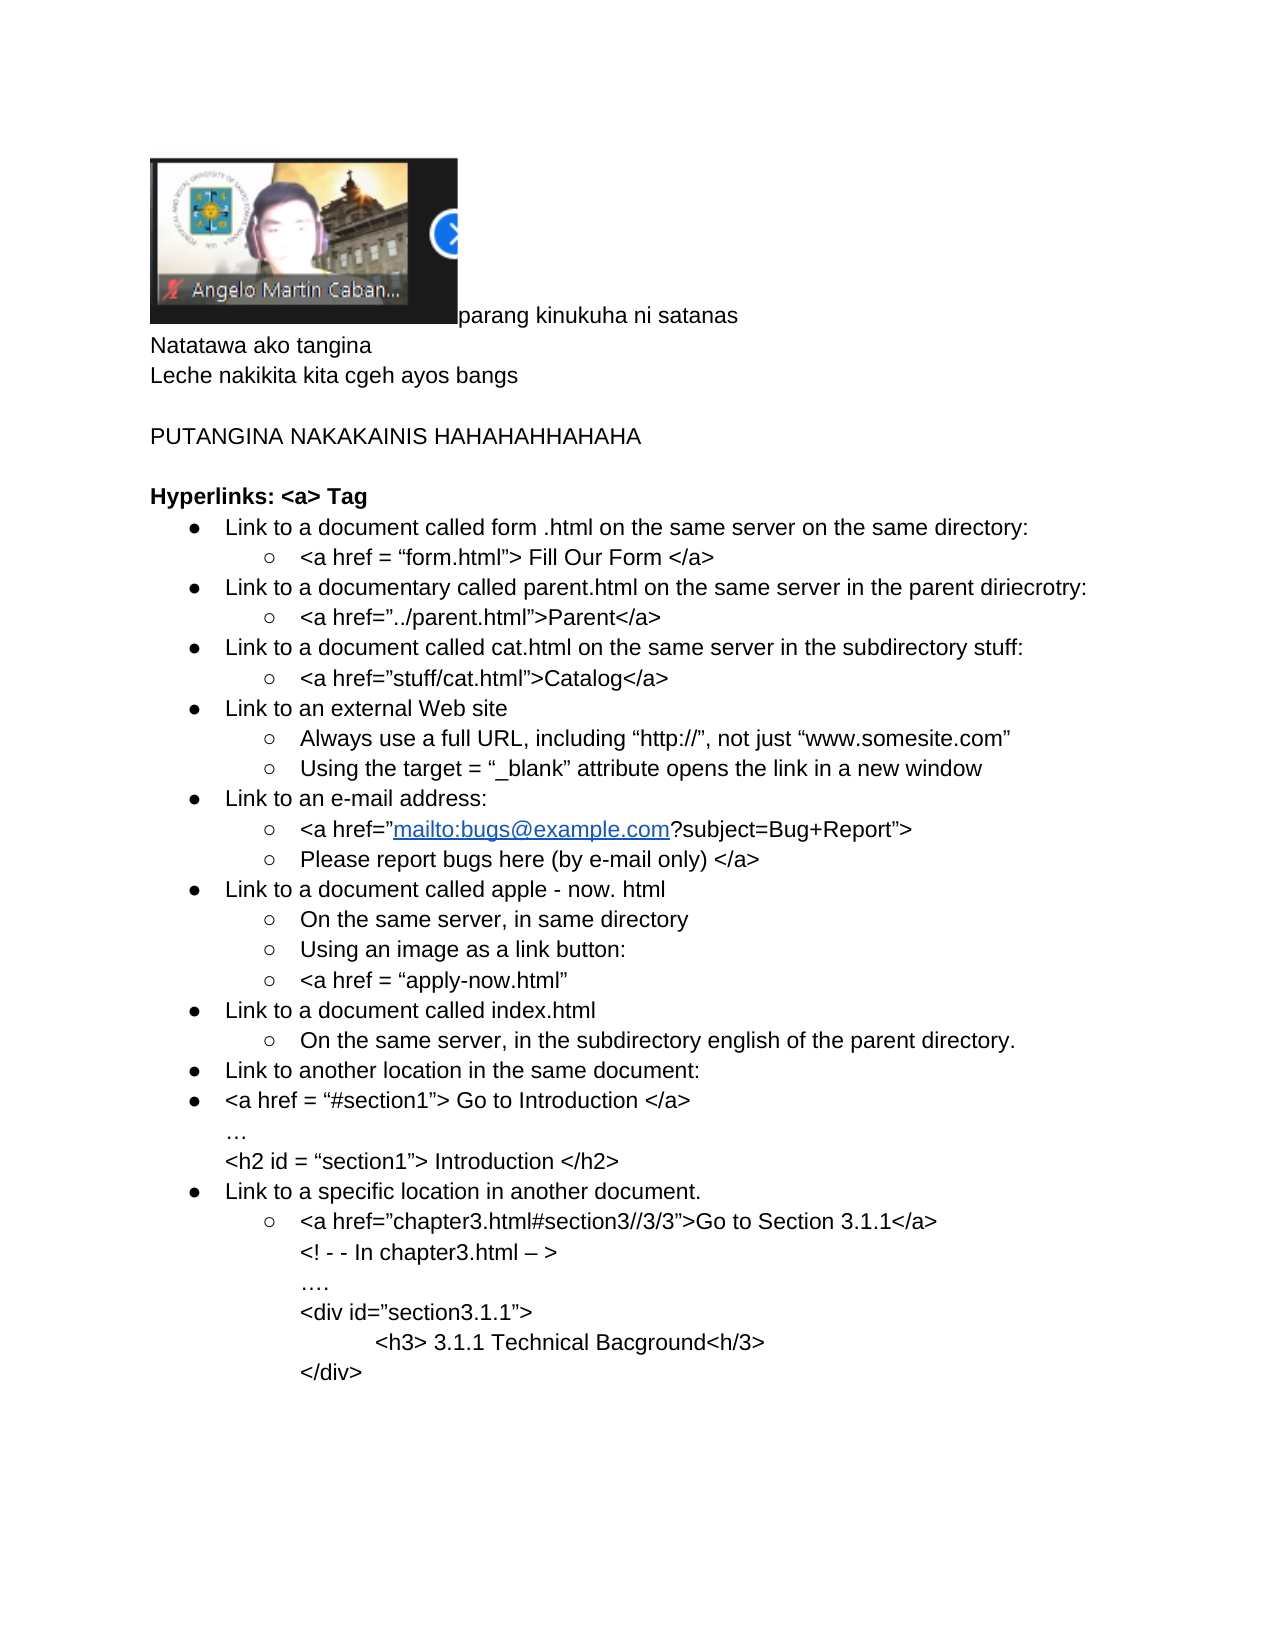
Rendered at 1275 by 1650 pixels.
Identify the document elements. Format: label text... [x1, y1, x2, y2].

text <h2 id = “section1”> Introduction </h2> [150, 1148, 1125, 1174]
text Hyperlinks: <a> Tag [150, 483, 1125, 509]
list <a href = “#section1”> Go to Introduction </a> [187, 1087, 1125, 1114]
text …. [300, 1269, 1125, 1295]
list Link to a document called form .html on the same server on the same directory: [187, 513, 1125, 540]
text … [225, 1118, 1125, 1144]
list <a href=”chapter3.html#section3//3/3”>Go to Section 3.1.1</a> [262, 1208, 1125, 1234]
list Link to a documentary called parent.html on the same server in the parent diriecrotry: [187, 574, 1125, 600]
text <h3> 3.1.1 Technical Bacground<h/3> [300, 1329, 1125, 1355]
list Link to a document called index.html [187, 997, 1125, 1023]
list Link to an external Web site [187, 695, 1125, 721]
list Link to a specific location in another document. [187, 1178, 1125, 1204]
list Please report bugs here (by e-mail only) </a> [262, 846, 1125, 872]
list <a href=”mailto:bugs@example.com?subject=Bug+Report”> [262, 816, 1125, 842]
list On the same server, in same directory [262, 906, 1125, 932]
text PUTANGINA NAKAKAINIS HAHAHAHHAHAHA [150, 423, 1125, 449]
list Using the target = “_blank” attribute opens the link in a new window [262, 755, 1125, 781]
list Link to a document called cat.html on the same server in the subdirectory stuff: [187, 634, 1125, 661]
list <a href=”../parent.html”>Parent</a> [262, 604, 1125, 630]
text </div> [300, 1359, 1125, 1386]
text <div id=”section3.1.1”> [300, 1299, 1125, 1325]
list <a href = “form.html”> Fill Our Form </a> [262, 544, 1125, 570]
list Always use a full URL, including “http://”, not just “www.somesite.com” [262, 725, 1125, 751]
list On the same server, in the subdirectory english of the parent directory. [262, 1027, 1125, 1053]
list Link to another location in the same document: [187, 1057, 1125, 1083]
list <a href=”stuff/cat.html”>Catalog</a> [262, 664, 1125, 691]
list <a href = “apply-now.html” [262, 967, 1125, 993]
text Leche nakikita kita cgeh ayos bangs [150, 362, 1125, 389]
picture [150, 150, 458, 324]
text <! - - In chapter3.html – > [300, 1238, 1125, 1265]
list Link to a document called apple - now. html [187, 876, 1125, 902]
list Link to an e-mail address: [187, 785, 1125, 812]
list Using an image as a link button: [262, 936, 1125, 963]
text Natatawa ako tangina [150, 332, 1125, 358]
